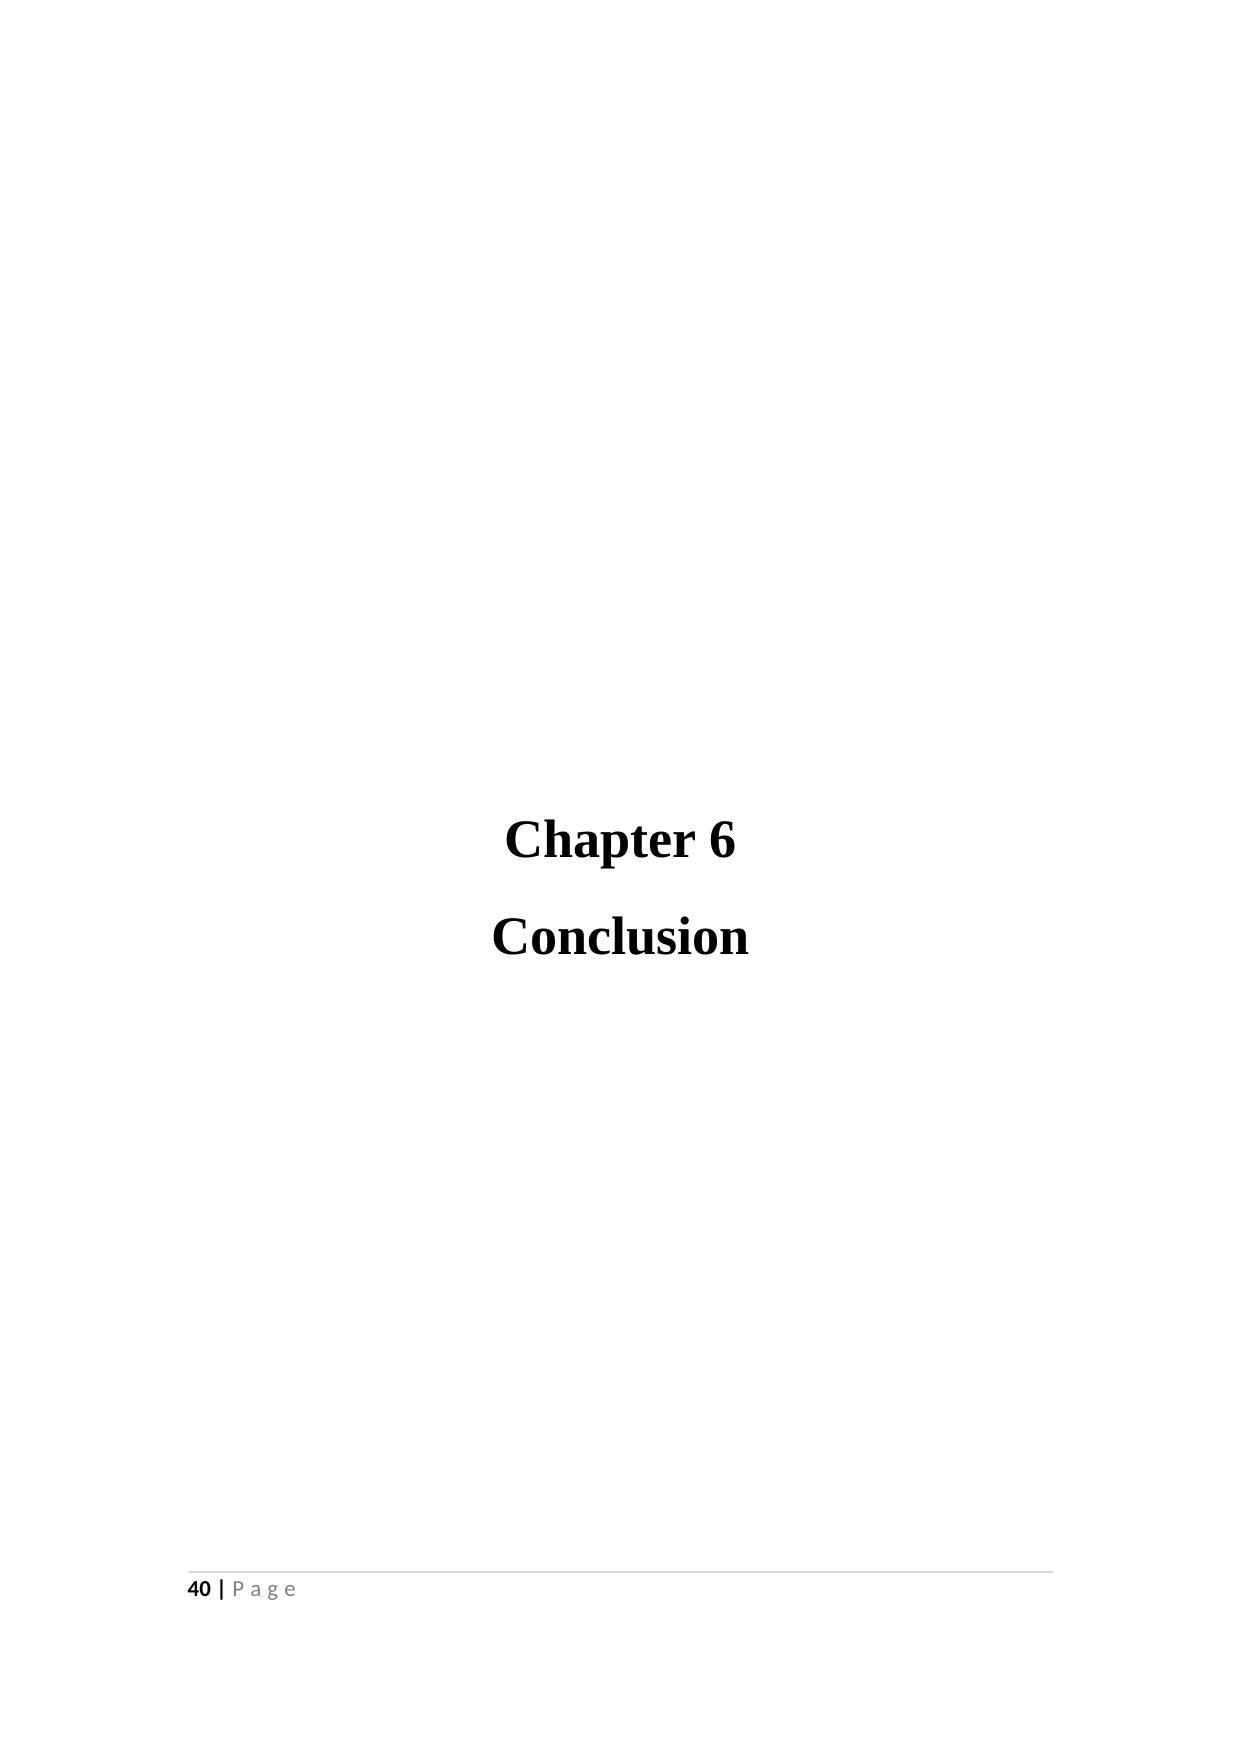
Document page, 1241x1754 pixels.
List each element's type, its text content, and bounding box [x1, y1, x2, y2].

subtitle Chapter 6 [187, 807, 1053, 869]
subtitle Conclusion [187, 904, 1053, 966]
